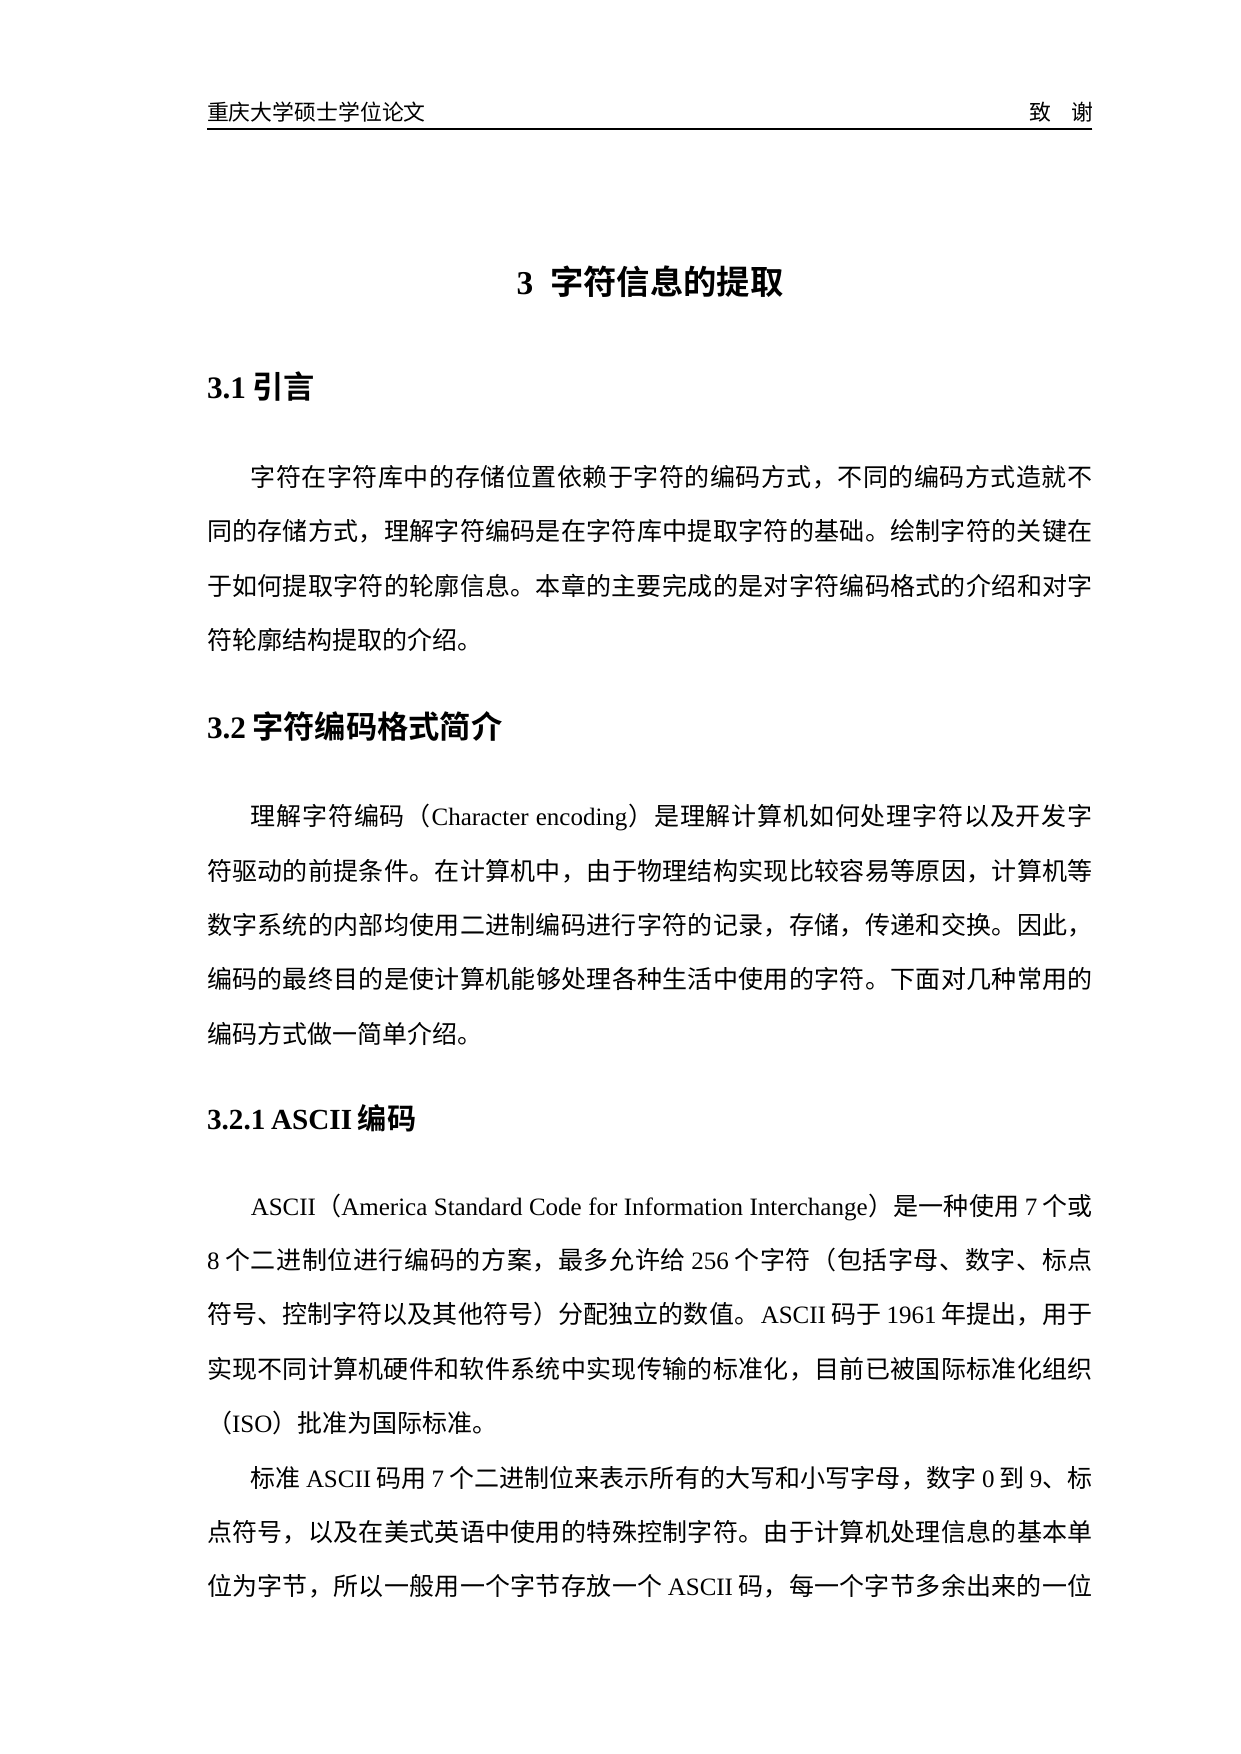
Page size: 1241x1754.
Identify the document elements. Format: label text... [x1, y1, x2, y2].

subtitle 3.1引言 [207, 362, 1092, 408]
subtitle 3 字符信息的提取 [207, 256, 1092, 304]
subtitle 3.2字符编码格式简介 [207, 702, 1092, 747]
text 理解字符编码（Character encoding）是理解计算机如何处理字符以及开发字符驱动的前提条件。在计算机中，由于物理结构实现比较容易等原因，计算机等数字系统的内部均使用二进制编码进行字符的记录，存储，传递和交换。因此，编码的最终目的是使计算机能够处理各种生活中使用的字符。下面对几种常用的编码方式做一简单介绍。 [207, 797, 1092, 1051]
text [207, 1458, 1092, 1603]
text ASCII（America Standard Code for Information Interchange）是一种使用7个或8个二进制位进行编码的方案，最多允许给256个字符（包括字母、数字、标点符号、控制字符以及其他符号）分配独立的数值。ASCII码于1961年提出，用于实现不同计算机硬件和软件系统中实现传输的标准化，目前已被国际标准化组织（ISO）批准为国际标准。 [207, 1186, 1092, 1440]
subtitle 3.2.1 ASCII编码 [207, 1096, 1092, 1138]
text 字符在字符库中的存储位置依赖于字符的编码方式，不同的编码方式造就不同的存储方式，理解字符编码是在字符库中提取字符的基础。绘制字符的关键在于如何提取字符的轮廓信息。本章的主要完成的是对字符编码格式的介绍和对字符轮廓结构提取的介绍。 [207, 457, 1092, 657]
